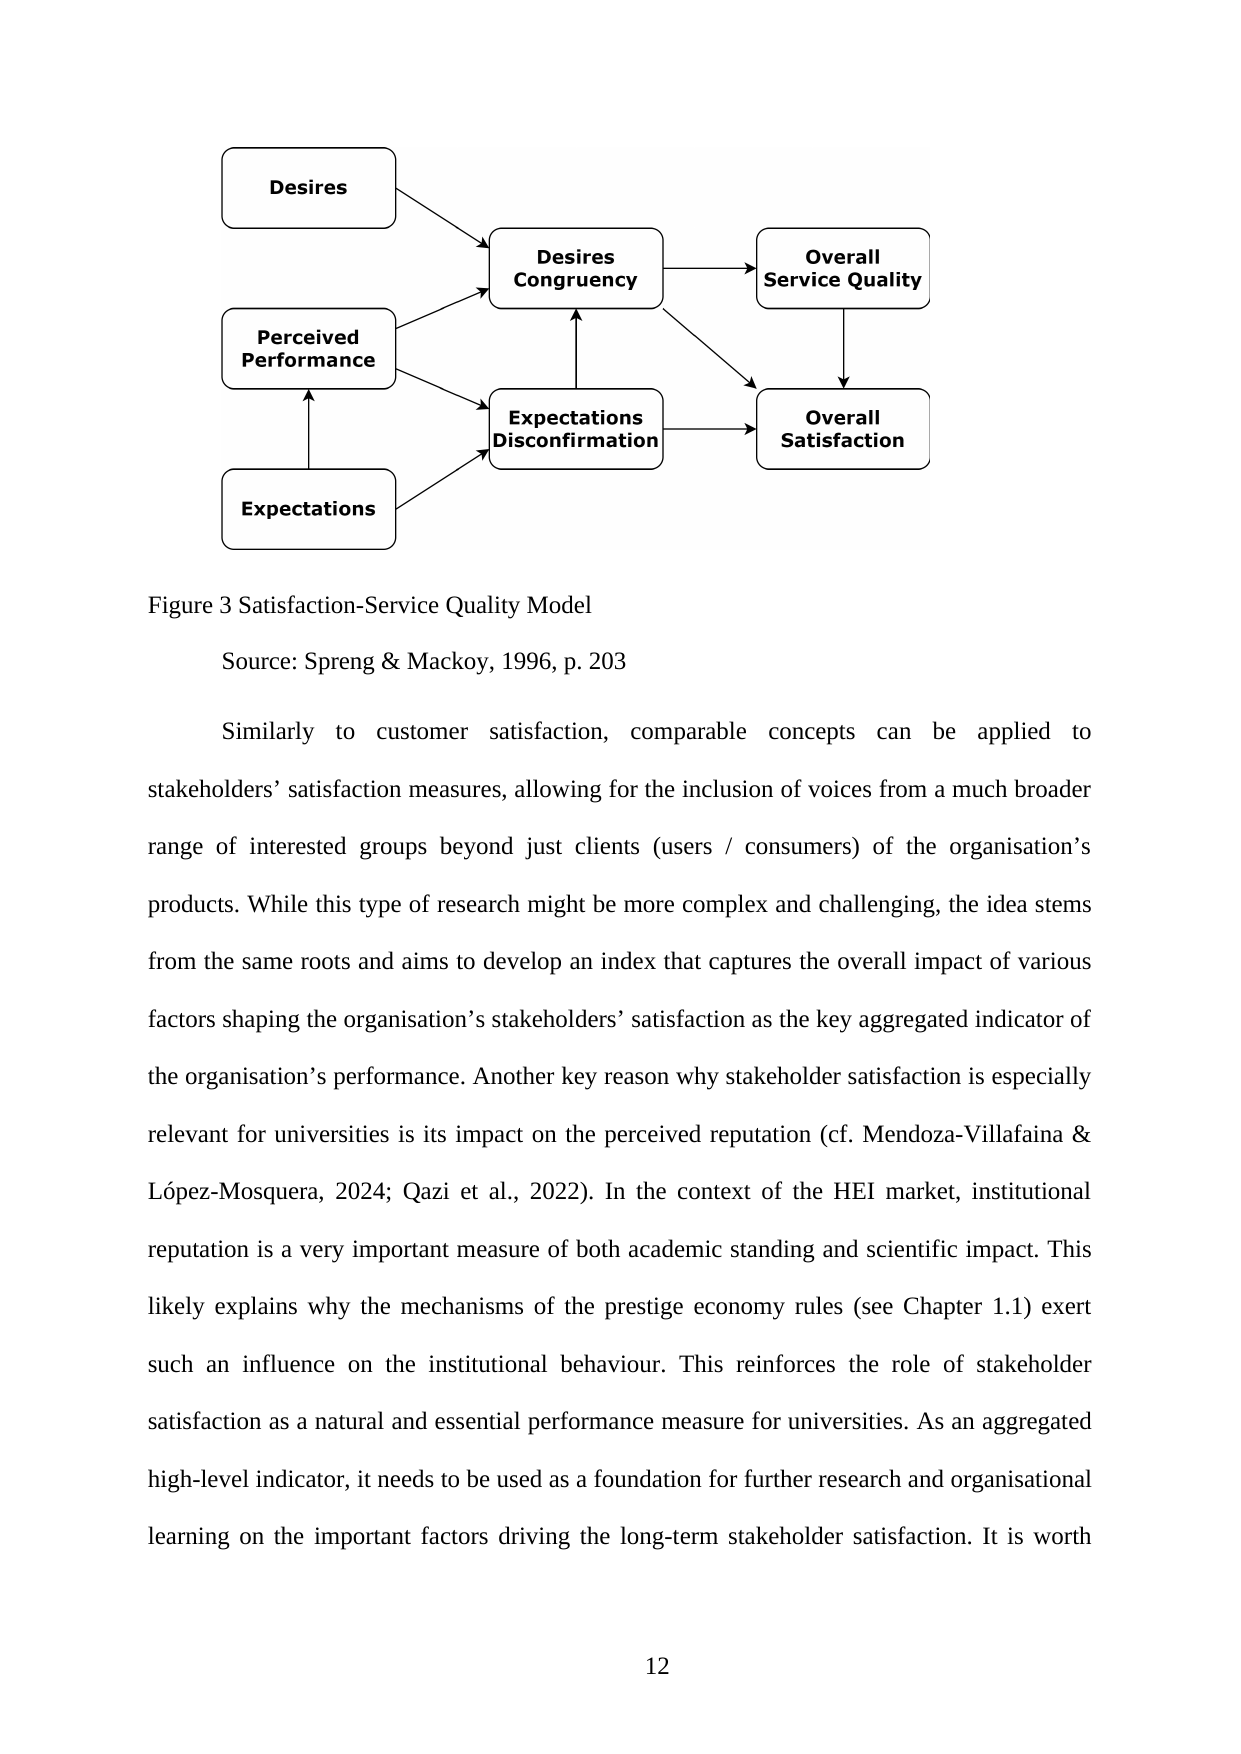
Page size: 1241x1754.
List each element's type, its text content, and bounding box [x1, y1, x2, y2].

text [148, 716, 1093, 1550]
picture [221, 147, 930, 550]
text Figure 3 Satisfaction-Service Quality Model [148, 591, 1093, 619]
text Source: Spreng & Mackoy, 1996, p. 203 [148, 646, 1093, 675]
